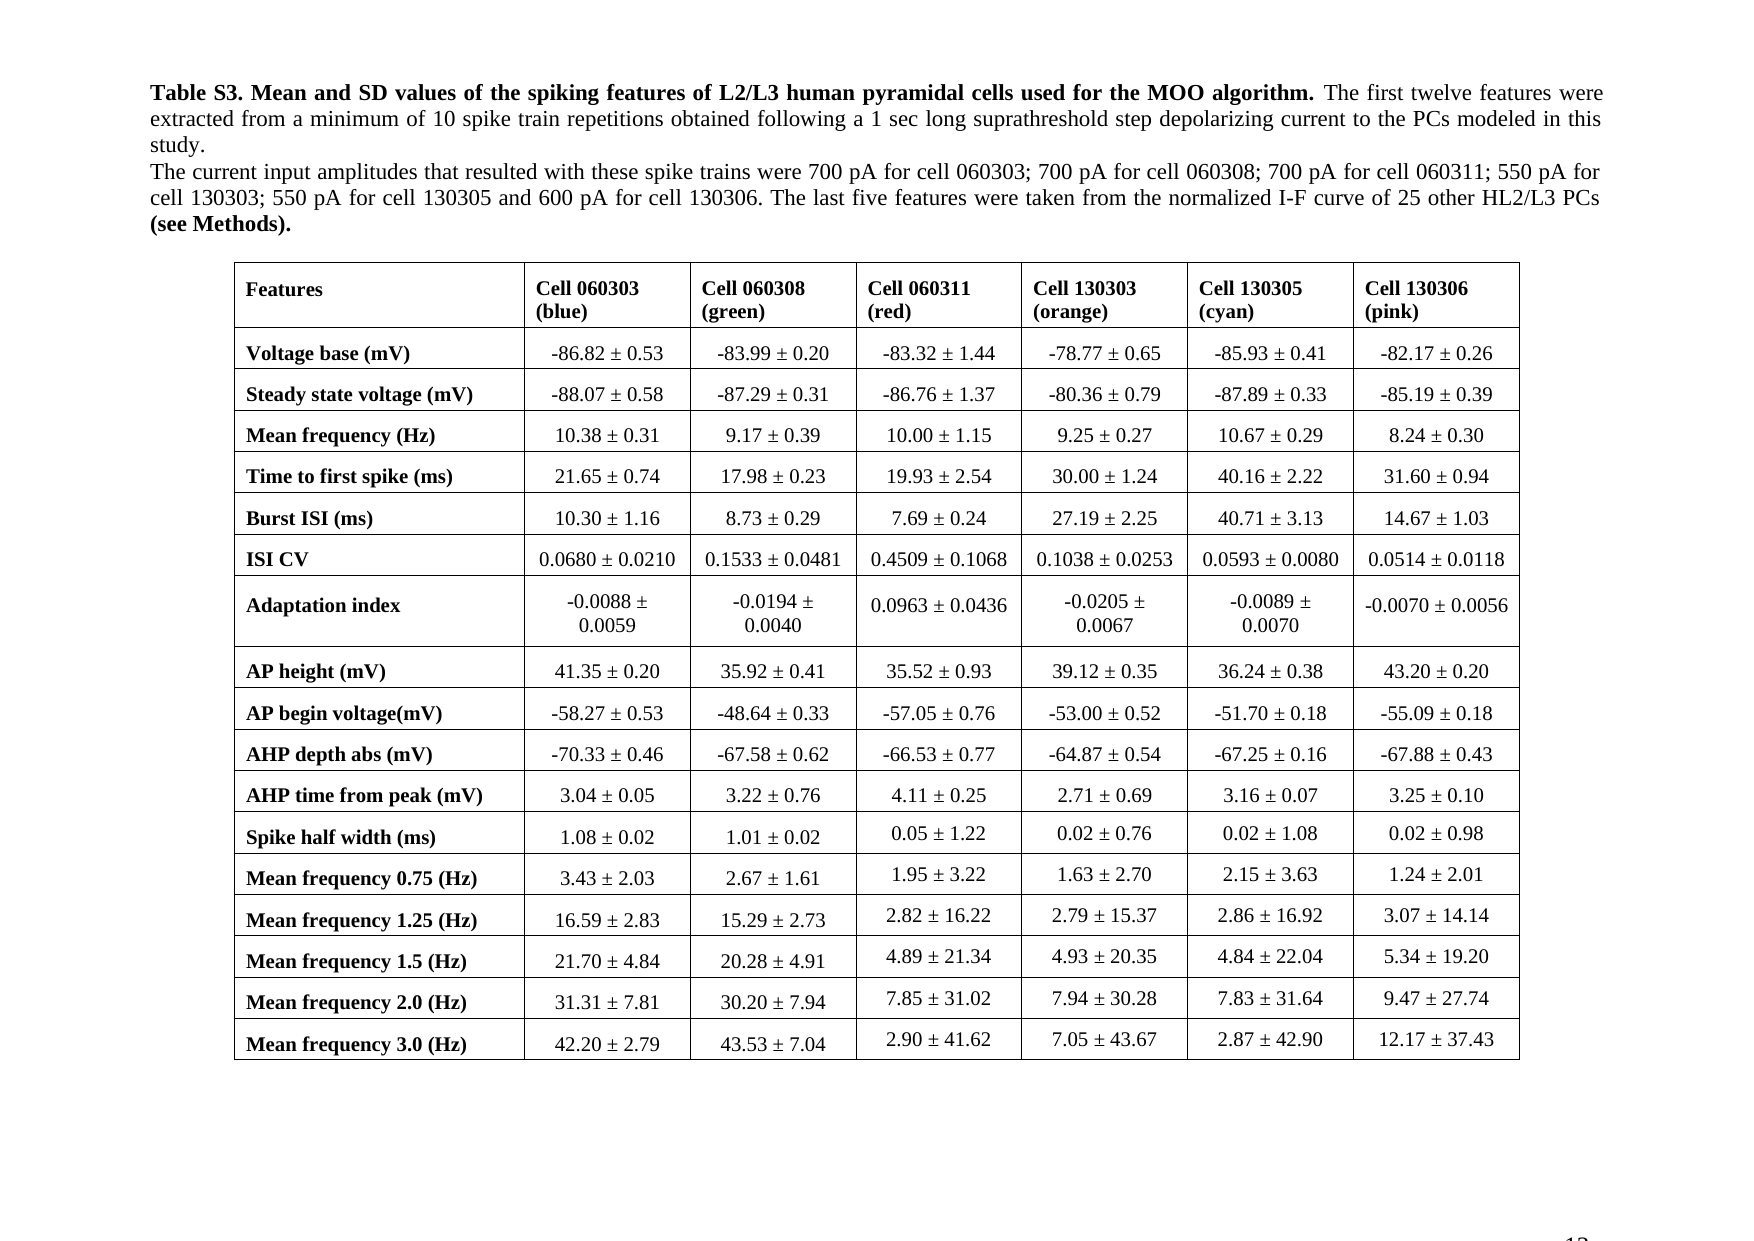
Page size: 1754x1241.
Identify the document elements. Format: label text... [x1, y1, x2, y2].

table_cell 40.16 ± 2.22 [1188, 452, 1353, 492]
text Table S3. Mean and SD values of the spiking features of L2/L3 human pyramidal cells used for the MOO algorithm. The first twelve features were extracted from a minimum of 10 spike train repetitions obtained following a 1 sec long suprathreshold step depolarizing current to the PCs modeled in this study. The current input amplitudes that resulted with these spike trains were 700 pA for cell 060303; 700 pA for cell 060308; 700 pA for cell 060311; 550 pA for cell 130303; 550 pA for cell 130305 and 600 pA for cell 130306. The last five features were taken from the normalized I-F curve of 25 other HL2/L3 PCs (see Methods). [150, 79, 1604, 237]
table_cell -83.99 ± 0.20 [691, 328, 856, 368]
table_cell 31.60 ± 0.94 [1354, 452, 1519, 492]
table_cell -86.76 ± 1.37 [857, 369, 1021, 409]
table_header Cell 060308 (green) [691, 263, 856, 327]
table_cell 0.0593 ± 0.0080 [1188, 535, 1353, 575]
table_cell Mean frequency (Hz) [235, 411, 524, 451]
table_cell 14.14 ± 3.07 [1354, 895, 1519, 935]
table_cell 1.01 ± 0.02 [691, 812, 856, 853]
table_cell 27.74 ± 9.47 [1354, 978, 1519, 1018]
table_cell -0.0088 ± 0.0059 [525, 576, 690, 646]
table_cell 20.35 ± 4.93 [1022, 936, 1187, 977]
table_cell 8.73 ± 0.29 [691, 493, 856, 534]
table_cell 21.70 ± 4.84 [525, 936, 690, 977]
table_cell 15.29 ± 2.73 [691, 895, 856, 935]
table_cell 8.24 ± 0.30 [1354, 411, 1519, 451]
table_cell 39.12 ± 0.35 [1022, 647, 1187, 687]
table_cell 3.22 ± 0.76 [691, 771, 856, 811]
table_header Cell 130303 (orange) [1022, 263, 1187, 327]
table_cell 0.1533 ± 0.0481 [691, 535, 856, 575]
table_cell 19.20 ± 5.34 [1354, 936, 1519, 977]
table_cell 9.17 ± 0.39 [691, 411, 856, 451]
table_cell Mean frequency 3.0 (Hz) [235, 1019, 524, 1059]
table_cell -78.77 ± 0.65 [1022, 328, 1187, 368]
table_cell 1.22 ± 0.05 [857, 812, 1021, 853]
table_cell 31.31 ± 7.81 [525, 978, 690, 1018]
table_cell 3.04 ± 0.05 [525, 771, 690, 811]
table_cell 4.11 ± 0.25 [857, 771, 1021, 811]
table_cell -80.36 ± 0.79 [1022, 369, 1187, 409]
table_cell 14.67 ± 1.03 [1354, 493, 1519, 534]
table_cell Spike half width (ms) [235, 812, 524, 853]
table_cell 19.93 ± 2.54 [857, 452, 1021, 492]
table_cell -83.32 ± 1.44 [857, 328, 1021, 368]
table_cell -66.53 ± 0.77 [857, 730, 1021, 770]
table_cell 3.16 ± 0.07 [1188, 771, 1353, 811]
table_cell AHP time from peak (mV) [235, 771, 524, 811]
table_cell 36.24 ± 0.38 [1188, 647, 1353, 687]
table_cell -87.29 ± 0.31 [691, 369, 856, 409]
table_cell 9.25 ± 0.27 [1022, 411, 1187, 451]
table_cell 35.52 ± 0.93 [857, 647, 1021, 687]
table_cell -0.0205 ± 0.0067 [1022, 576, 1187, 646]
table_cell 2.70 ± 1.63 [1022, 854, 1187, 894]
table_cell 43.67 ± 7.05 [1022, 1019, 1187, 1059]
table_cell 0.0963 ± 0.0436 [857, 576, 1021, 646]
table_cell 16.22 ± 2.82 [857, 895, 1021, 935]
table_header Features [235, 263, 524, 327]
table_cell 0.76 ± 0.02 [1022, 812, 1187, 853]
table_cell 7.69 ± 0.24 [857, 493, 1021, 534]
table_cell -85.19 ± 0.39 [1354, 369, 1519, 409]
table_cell 3.43 ± 2.03 [525, 854, 690, 894]
table_cell AP height (mV) [235, 647, 524, 687]
table_cell -51.70 ± 0.18 [1188, 688, 1353, 728]
table_cell 10.38 ± 0.31 [525, 411, 690, 451]
table_cell 0.0514 ± 0.0118 [1354, 535, 1519, 575]
table_cell -58.27 ± 0.53 [525, 688, 690, 728]
table_cell 37.43 ± 12.17 [1354, 1019, 1519, 1059]
table_cell 0.98 ± 0.02 [1354, 812, 1519, 853]
table_cell -53.00 ± 0.52 [1022, 688, 1187, 728]
table_cell -86.82 ± 0.53 [525, 328, 690, 368]
table_cell -67.88 ± 0.43 [1354, 730, 1519, 770]
table_cell 31.64 ± 7.83 [1188, 978, 1353, 1018]
table_cell -67.58 ± 0.62 [691, 730, 856, 770]
table_cell -85.93 ± 0.41 [1188, 328, 1353, 368]
table_cell 30.28 ± 7.94 [1022, 978, 1187, 1018]
table_cell 15.37 ± 2.79 [1022, 895, 1187, 935]
table_cell 35.92 ± 0.41 [691, 647, 856, 687]
table_cell -87.89 ± 0.33 [1188, 369, 1353, 409]
table_cell -67.25 ± 0.16 [1188, 730, 1353, 770]
table_cell -70.33 ± 0.46 [525, 730, 690, 770]
table_cell 0.0680 ± 0.0210 [525, 535, 690, 575]
table_cell 2.67 ± 1.61 [691, 854, 856, 894]
table_cell 22.04 ± 4.84 [1188, 936, 1353, 977]
table_cell -64.87 ± 0.54 [1022, 730, 1187, 770]
table_cell 43.20 ± 0.20 [1354, 647, 1519, 687]
table_cell 41.62 ± 2.90 [857, 1019, 1021, 1059]
table_cell 3.63 ± 2.15 [1188, 854, 1353, 894]
table_cell -0.0089 ± 0.0070 [1188, 576, 1353, 646]
table_cell 42.90 ± 2.87 [1188, 1019, 1353, 1059]
table_header Cell 060303 (blue) [525, 263, 690, 327]
table_cell Adaptation index [235, 576, 524, 646]
table_cell Mean frequency 1.25 (Hz) [235, 895, 524, 935]
table_cell -55.09 ± 0.18 [1354, 688, 1519, 728]
table_cell 10.67 ± 0.29 [1188, 411, 1353, 451]
table_cell 2.01 ± 1.24 [1354, 854, 1519, 894]
table_cell Burst ISI (ms) [235, 493, 524, 534]
table_cell Steady state voltage (mV) [235, 369, 524, 409]
table_cell -48.64 ± 0.33 [691, 688, 856, 728]
table_cell 21.65 ± 0.74 [525, 452, 690, 492]
table_cell -57.05 ± 0.76 [857, 688, 1021, 728]
table_cell 42.20 ± 2.79 [525, 1019, 690, 1059]
table_cell Voltage base (mV) [235, 328, 524, 368]
table_header Cell 130306 (pink) [1354, 263, 1519, 327]
table_cell 3.25 ± 0.10 [1354, 771, 1519, 811]
table_cell 10.30 ± 1.16 [525, 493, 690, 534]
table_cell ISI CV [235, 535, 524, 575]
table_cell 3.22 ± 1.95 [857, 854, 1021, 894]
table_cell 0.4509 ± 0.1068 [857, 535, 1021, 575]
table_cell 1.08 ± 0.02 [525, 812, 690, 853]
table_cell 0.1038 ± 0.0253 [1022, 535, 1187, 575]
table_cell Mean frequency 0.75 (Hz) [235, 854, 524, 894]
table_cell -0.0194 ± 0.0040 [691, 576, 856, 646]
table_cell 43.53 ± 7.04 [691, 1019, 856, 1059]
table_cell Time to first spike (ms) [235, 452, 524, 492]
table_cell 41.35 ± 0.20 [525, 647, 690, 687]
table_cell 30.20 ± 7.94 [691, 978, 856, 1018]
table_cell 20.28 ± 4.91 [691, 936, 856, 977]
table_cell 16.92 ± 2.86 [1188, 895, 1353, 935]
table_cell 1.08 ± 0.02 [1188, 812, 1353, 853]
table_cell 27.19 ± 2.25 [1022, 493, 1187, 534]
table_cell 17.98 ± 0.23 [691, 452, 856, 492]
table_cell 40.71 ± 3.13 [1188, 493, 1353, 534]
table_cell AHP depth abs (mV) [235, 730, 524, 770]
table_cell -82.17 ± 0.26 [1354, 328, 1519, 368]
table_cell AP begin voltage(mV) [235, 688, 524, 728]
table_cell 31.02 ± 7.85 [857, 978, 1021, 1018]
table_cell -88.07 ± 0.58 [525, 369, 690, 409]
table_cell Mean frequency 1.5 (Hz) [235, 936, 524, 977]
table_cell 10.00 ± 1.15 [857, 411, 1021, 451]
table_cell -0.0070 ± 0.0056 [1354, 576, 1519, 646]
table_header Cell 130305 (cyan) [1188, 263, 1353, 327]
table_header Cell 060311 (red) [857, 263, 1021, 327]
table_cell 21.34 ± 4.89 [857, 936, 1021, 977]
table_cell 30.00 ± 1.24 [1022, 452, 1187, 492]
table_cell Mean frequency 2.0 (Hz) [235, 978, 524, 1018]
table_cell 2.71 ± 0.69 [1022, 771, 1187, 811]
table_cell 16.59 ± 2.83 [525, 895, 690, 935]
